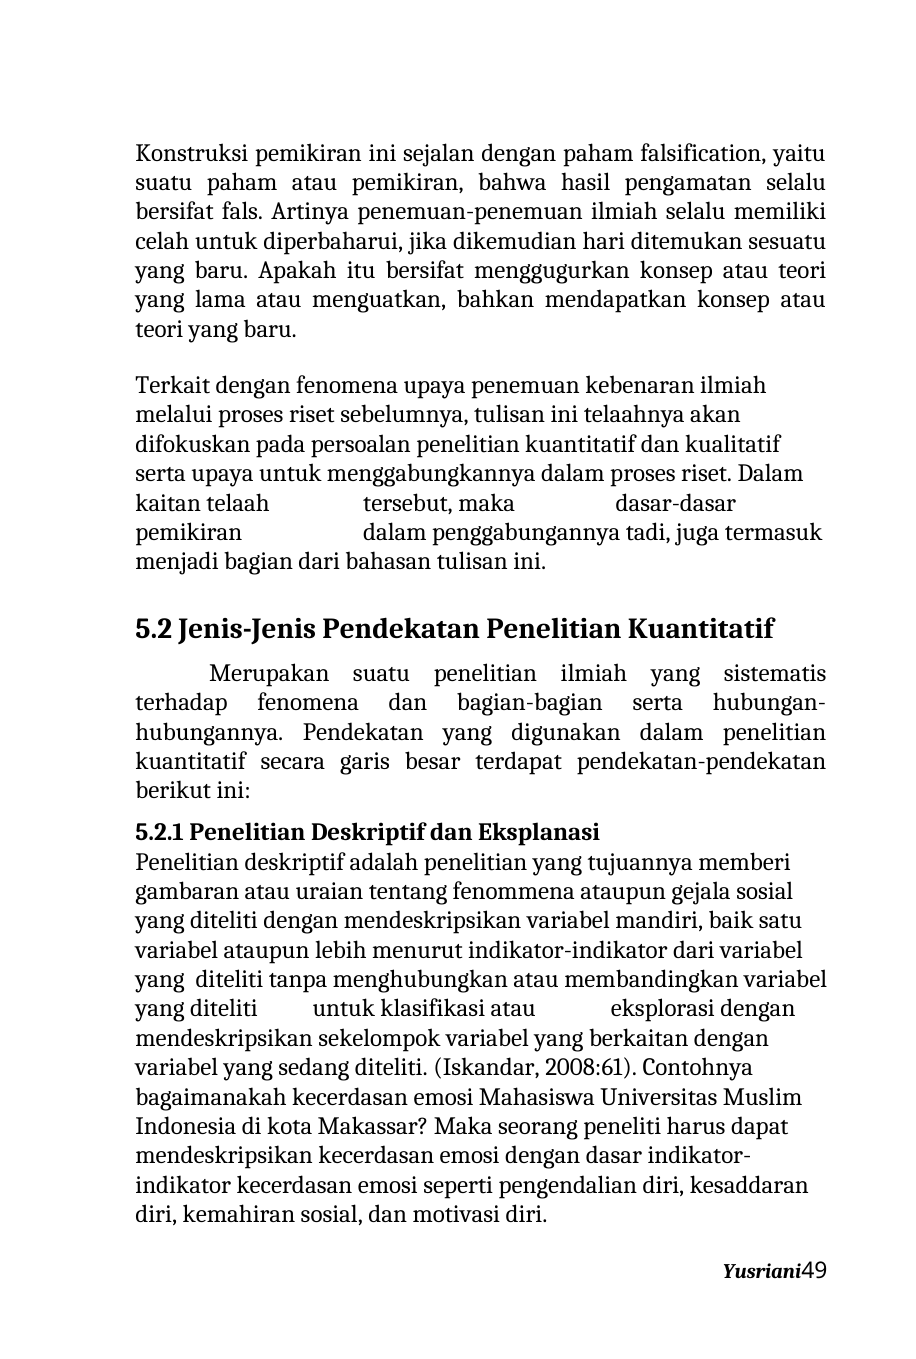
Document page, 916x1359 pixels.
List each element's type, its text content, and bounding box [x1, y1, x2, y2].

text 5.2 Jenis-Jenis Pendekatan Penelitian Kuantitatif [135, 611, 829, 645]
text Terkait dengan fenomena upaya penemuan kebenaran ilmiah melalui proses riset sebelumnya, tulisan ini telaahnya akan difokuskan pada persoalan penelitian kuantitatif dan kualitatif serta upaya untuk menggabungkannya dalam proses riset. Dalam kaitan telaah tersebut, maka dasar-dasar pemikiran dalam penggabungannya tadi, juga termasuk menjadi bagian dari bahasan tulisan ini. [135, 370, 829, 576]
text Yusriani49 [135, 1257, 827, 1284]
text 5.2.1 Penelitian Deskriptif dan Eksplanasi Penelitian deskriptif adalah penelitian yang tujuannya memberi gambaran atau uraian tentang fenommena ataupun gejala sosial yang diteliti dengan mendeskripsikan variabel mandiri, baik satu variabel ataupun lebih menurut indikator-indikator dari variabel yang diteliti tanpa menghubungkan atau membandingkan variabel yang diteliti untuk klasifikasi atau eksplorasi dengan mendeskripsikan sekelompok variabel yang berkaitan dengan variabel yang sedang diteliti. (Iskandar, 2008:61). Contohnya bagaimanakah kecerdasan emosi Mahasiswa Universitas Muslim Indonesia di kota Makassar? Maka seorang peneliti harus dapat mendeskripsikan kecerdasan emosi dengan dasar indikator-indikator kecerdasan emosi seperti pengendalian diri, kesaddaran diri, kemahiran sosial, dan motivasi diri. [135, 817, 829, 1228]
text Merupakan suatu penelitian ilmiah yang sistematis terhadap fenomena dan bagian-bagian serta hubungan-hubungannya. Pendekatan yang digunakan dalam penelitian kuantitatif secara garis besar terdapat pendekatan-pendekatan berikut ini: [135, 658, 827, 804]
text Konstruksi pemikiran ini sejalan dengan paham falsification, yaitu suatu paham atau pemikiran, bahwa hasil pengamatan selalu bersifat fals. Artinya penemuan-penemuan ilmiah selalu memiliki celah untuk diperbaharui, jika dikemudian hari ditemukan sesuatu yang baru. Apakah itu bersifat menggugurkan konsep atau teori yang lama atau menguatkan, bahkan mendapatkan konsep atau teori yang baru. [135, 137, 827, 343]
